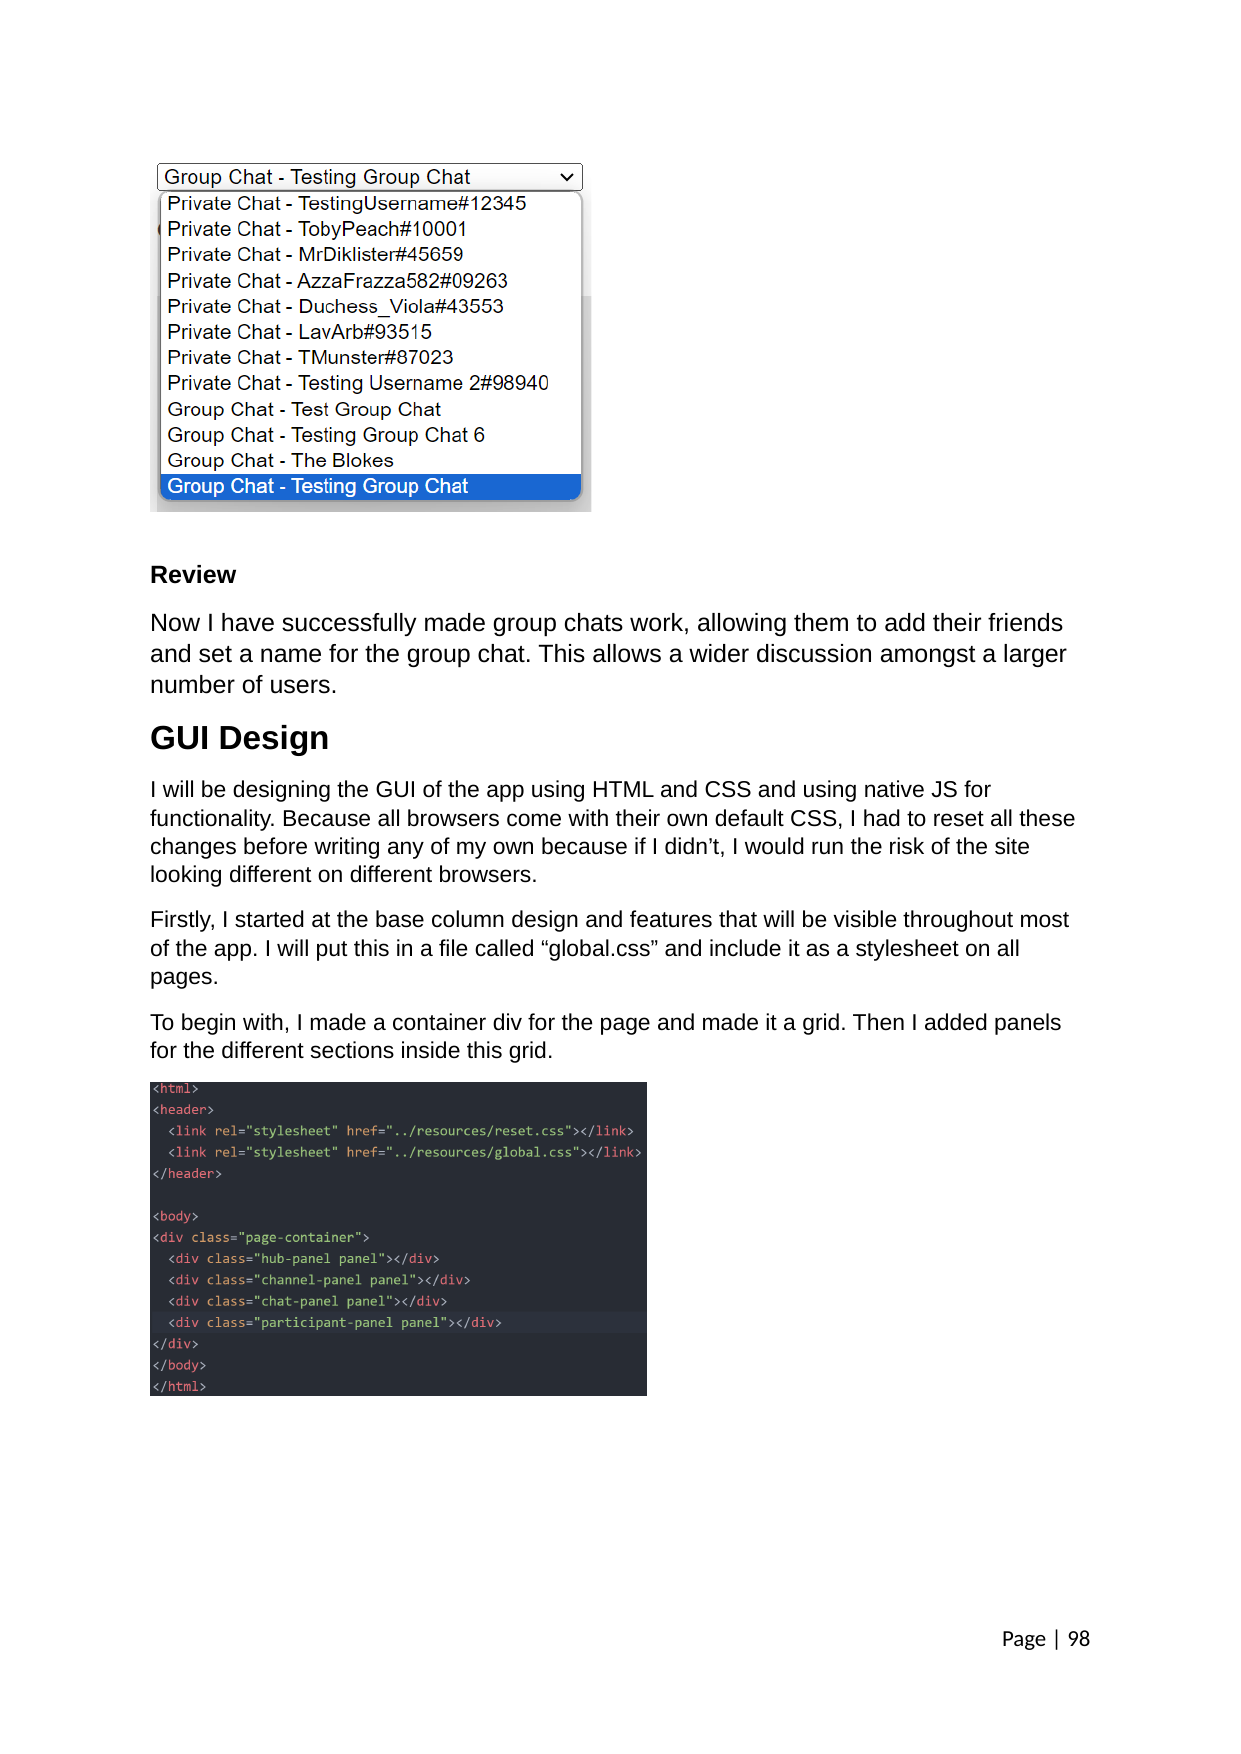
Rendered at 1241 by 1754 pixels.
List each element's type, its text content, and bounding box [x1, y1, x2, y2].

text I will be designing the GUI of the app using HTML and CSS and using native JS for functionality. Because all browsers come with their own default CSS, I had to reset all these changes before writing any of my own because if I didn’t, I would run the risk of the site looking different on different browsers. [150, 776, 1090, 888]
text To begin with, I made a container div for the page and made it a grid. Then I added panels for the different sections inside this grid. [150, 1008, 1090, 1063]
text Now I have successfully made group chats work, allowing them to add their friends and set a name for the group chat. This allows a wider discussion amongst a larger number of users. [150, 608, 1090, 699]
text Firstly, I started at the base column design and features that will be visible throughout most of the app. I will put this in a file called “global.css” and include it as a stylesheet on all pages. [150, 906, 1090, 990]
text GUI Design [150, 718, 1090, 756]
picture [150, 1082, 647, 1396]
text Review [150, 560, 1090, 589]
picture [150, 150, 592, 512]
